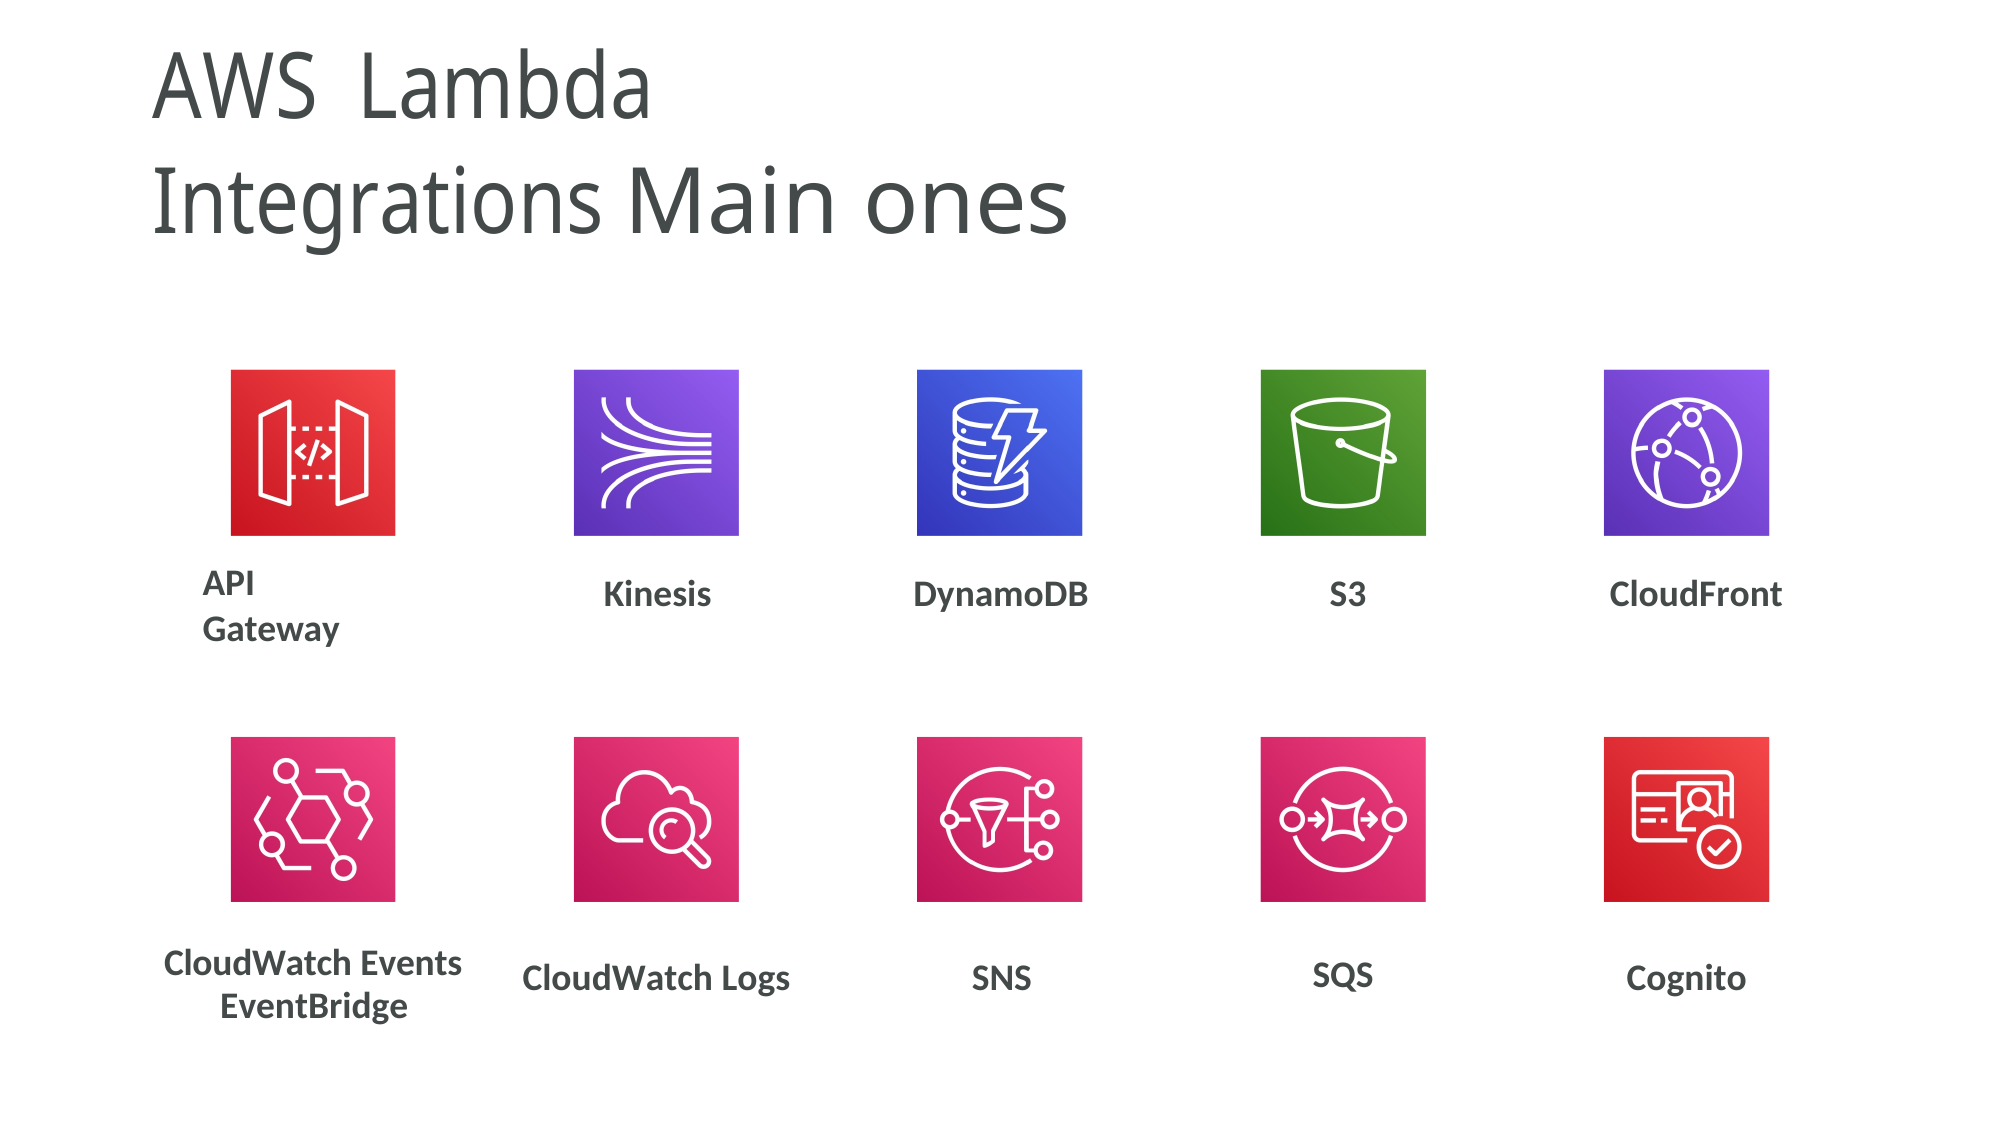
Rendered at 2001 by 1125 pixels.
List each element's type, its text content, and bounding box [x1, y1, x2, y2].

text DynamoDB S3 [913, 570, 1426, 616]
text SQS [1312, 951, 1430, 997]
picture [573, 736, 739, 902]
picture [1260, 369, 1427, 536]
text CloudWatch Logs SNS [522, 954, 1087, 1000]
picture [230, 369, 396, 536]
text CloudFront [1609, 570, 1979, 616]
text Kinesis [603, 570, 739, 616]
text CloudWatch Events EventBridge [164, 941, 463, 1028]
picture [573, 369, 739, 536]
picture [1603, 369, 1770, 536]
picture [917, 369, 1083, 536]
picture [1603, 736, 1770, 902]
text Cognito [1626, 954, 1979, 1000]
text API Gateway [202, 559, 400, 651]
picture [1260, 736, 1426, 902]
picture [917, 736, 1083, 902]
subtitle AWS Lambda Integrations Main ones [152, 23, 1102, 261]
picture [230, 736, 396, 902]
